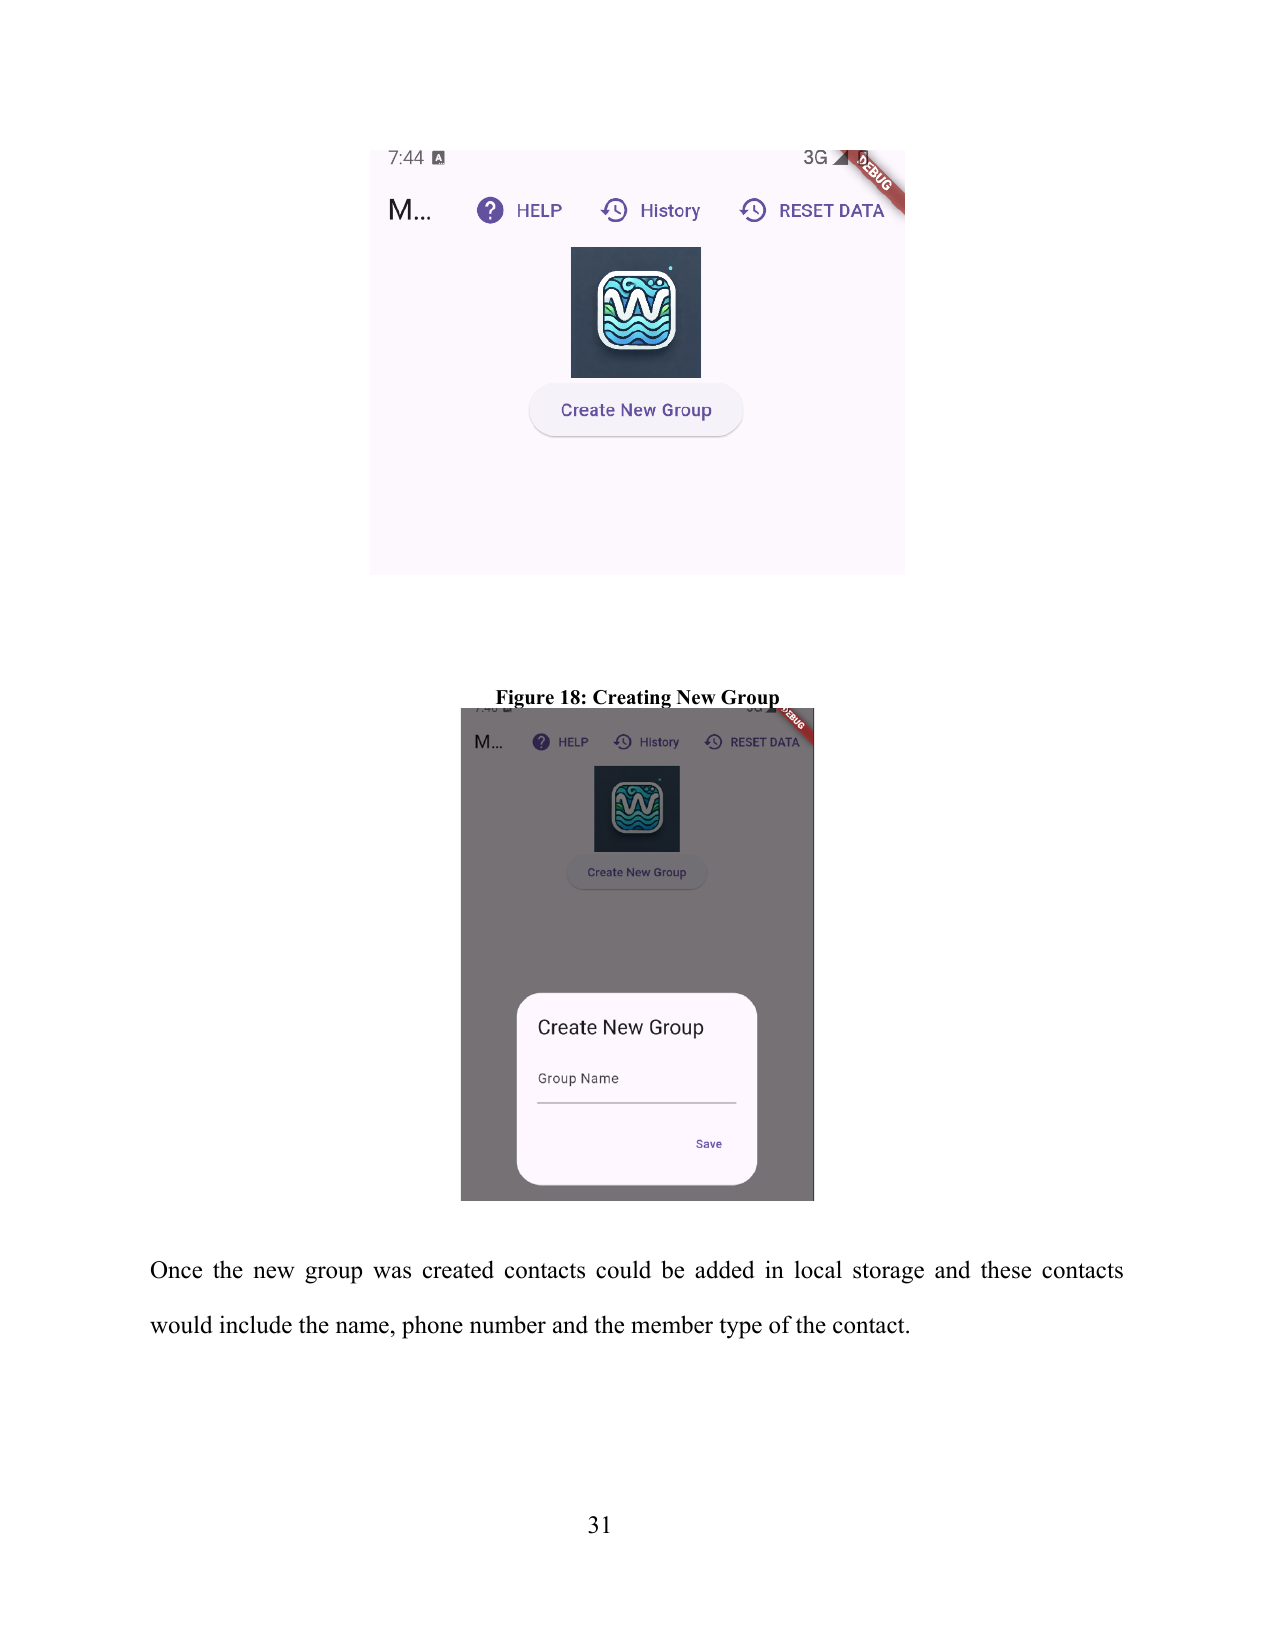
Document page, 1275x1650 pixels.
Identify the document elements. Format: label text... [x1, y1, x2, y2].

text Figure 18: Creating New Group [150, 686, 1125, 709]
picture [460, 708, 815, 1201]
picture [370, 150, 905, 575]
text Once the new group was created contacts could be added in local storage and these contacts would include the name, phone number and the member type of the contact. [150, 1256, 1125, 1339]
